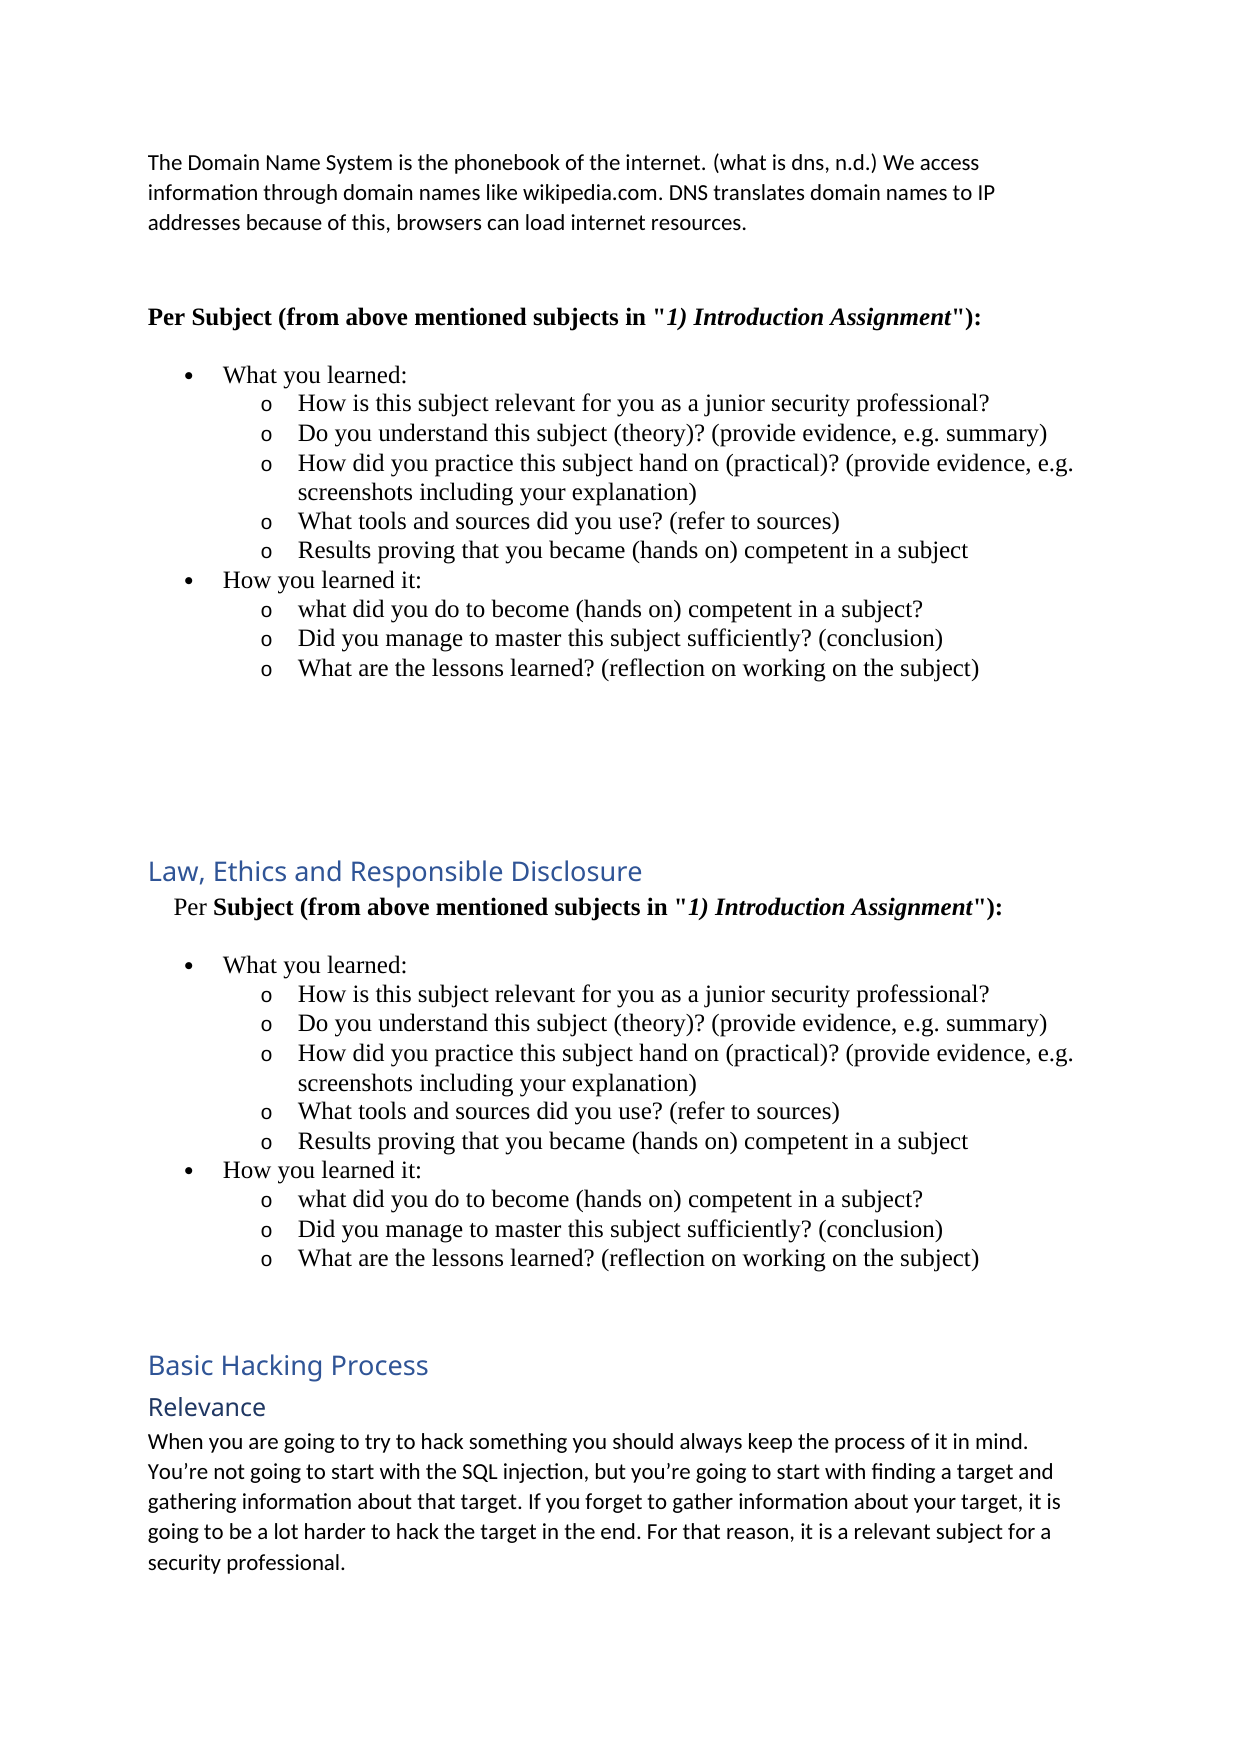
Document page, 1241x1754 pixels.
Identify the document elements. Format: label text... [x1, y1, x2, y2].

list Do you understand this subject (theory)? (provide evidence, e.g. summary) [260, 418, 1093, 448]
list How is this subject relevant for you as a junior security professional? [260, 979, 1093, 1008]
text  Per Subject (from above mentioned subjects in "1) Introduction Assignment"): [148, 892, 1093, 921]
list Do you understand this subject (theory)? (provide evidence, e.g. summary) [260, 1008, 1093, 1038]
list What tools and sources did you use? (refer to sources) [260, 506, 1093, 536]
subtitle Basic Hacking Process [148, 1346, 1093, 1383]
list How you learned it: [185, 565, 1093, 594]
list what did you do to become (hands on) competent in a subject? [260, 1184, 1093, 1214]
subtitle Law, Ethics and Responsible Disclosure [148, 852, 1093, 889]
list Did you manage to master this subject sufficiently? (conclusion) [260, 1214, 1093, 1243]
text Per Subject (from above mentioned subjects in "1) Introduction Assignment"): [148, 302, 1093, 331]
list What you learned: [185, 950, 1093, 979]
list How did you practice this subject hand on (practical)? (provide evidence, e.g. screenshots including your explanation) [260, 448, 1093, 506]
list What are the lessons learned? (reflection on working on the subject) [260, 653, 1093, 683]
list What are the lessons learned? (reflection on working on the subject) [260, 1243, 1093, 1273]
list Results proving that you became (hands on) competent in a subject [260, 1126, 1093, 1156]
list How did you practice this subject hand on (practical)? (provide evidence, e.g. screenshots including your explanation) [260, 1038, 1093, 1096]
text When you are going to try to hack something you should always keep the process of it in mind. You’re not going to start with the SQL injection, but you’re going to start with finding a target and gathering information about that target. If you forget to gather information about your target, it is going to be a lot harder to hack the target in the end. For that reason, it is a relevant subject for a security professional. [148, 1427, 1093, 1576]
subtitle Relevance [148, 1390, 1093, 1424]
list Results proving that you became (hands on) competent in a subject [260, 536, 1093, 565]
list How you learned it: [185, 1156, 1093, 1184]
list What you learned: [185, 360, 1093, 388]
text The Domain Name System is the phonebook of the internet. We access information through domain names like wikipedia.com. DNS translates domain names to IP addresses because of this, browsers can load internet resources. [148, 148, 1093, 236]
list How is this subject relevant for you as a junior security professional? [260, 388, 1093, 418]
list Did you manage to master this subject sufficiently? (conclusion) [260, 623, 1093, 653]
list What tools and sources did you use? (refer to sources) [260, 1096, 1093, 1126]
list what did you do to become (hands on) competent in a subject? [260, 594, 1093, 623]
